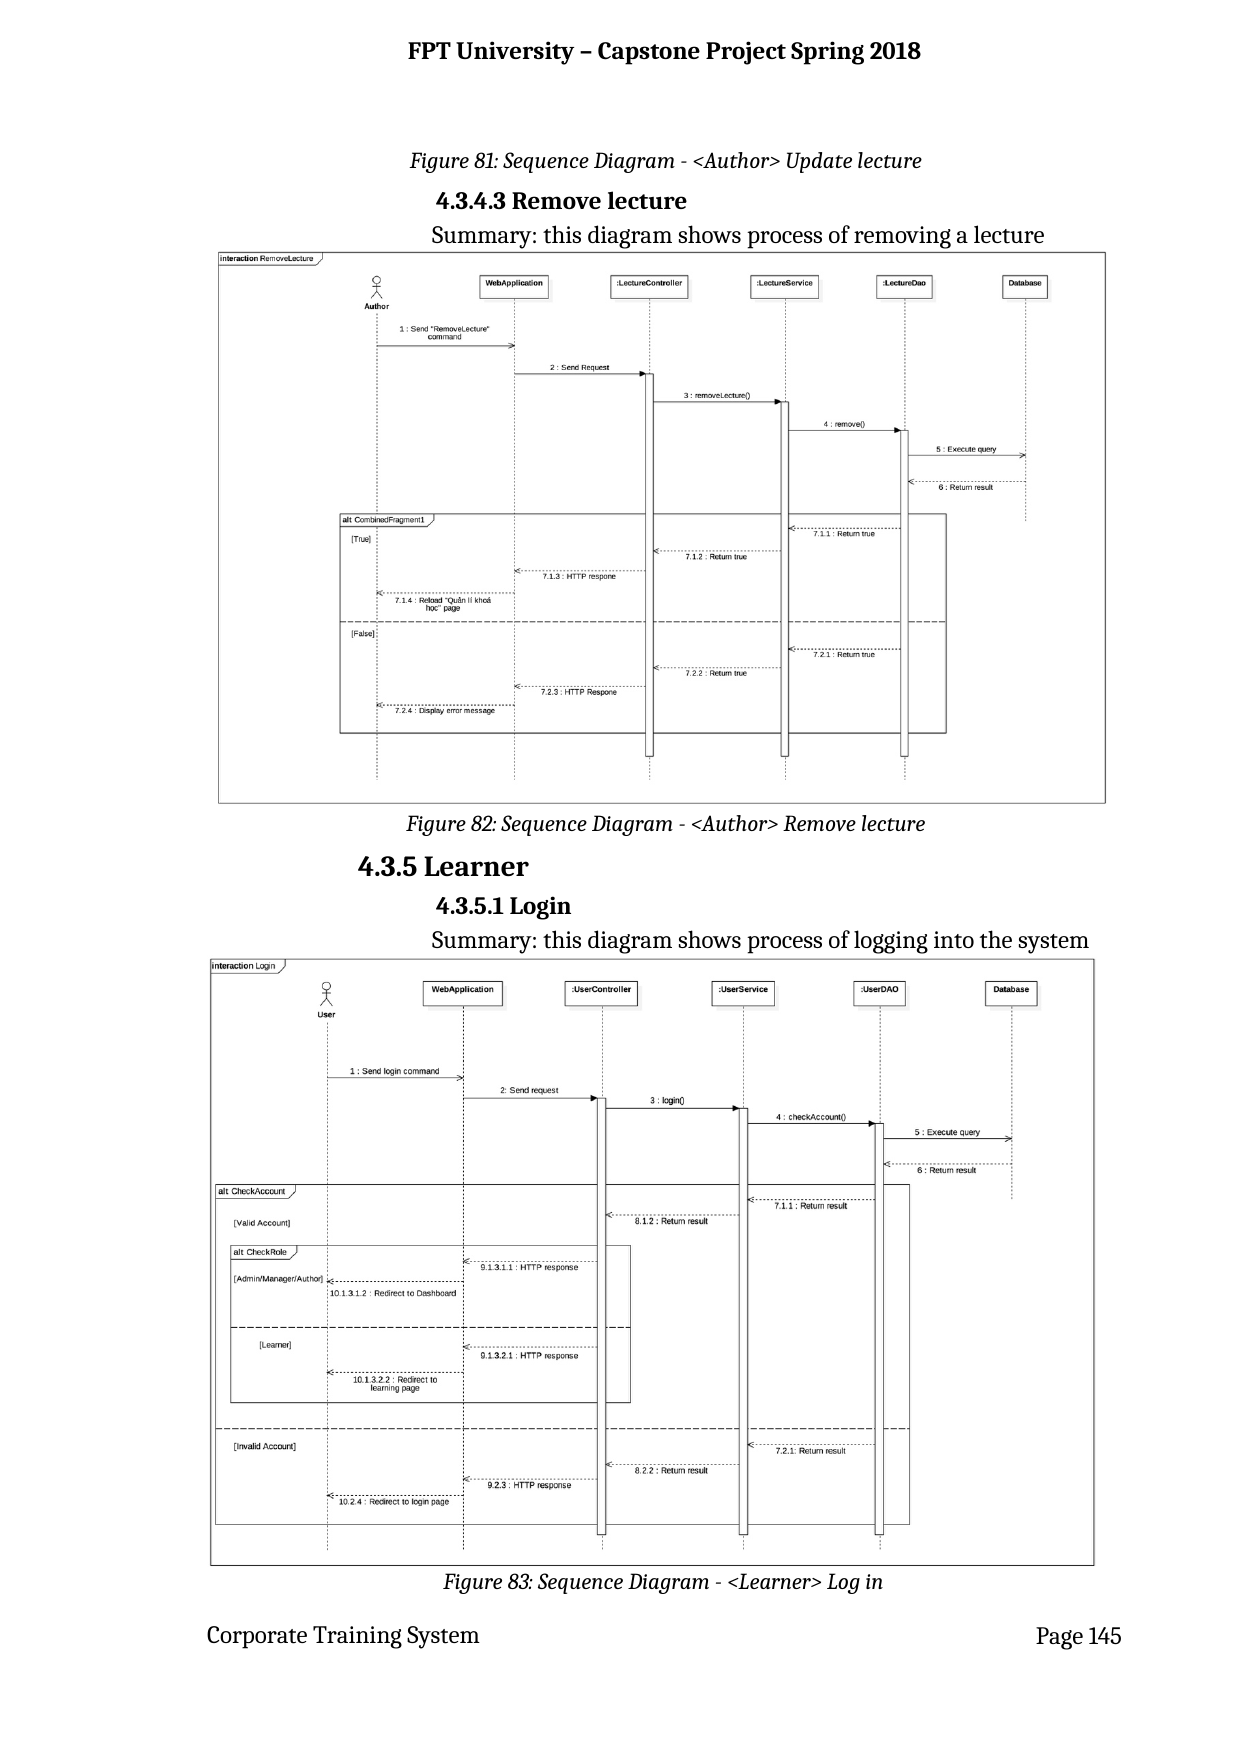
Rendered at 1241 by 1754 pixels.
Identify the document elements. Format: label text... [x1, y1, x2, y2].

picture [206, 250, 1122, 812]
text Figure 81: Sequence Diagram - <Author> Update lecture [207, 148, 1122, 174]
subtitle 4.3.5 Learner [357, 851, 1124, 884]
subtitle 4.3.4.3 Remove lecture [436, 187, 1124, 216]
subtitle 4.3.5.1 Login [436, 892, 1124, 921]
text Figure 83: Sequence Diagram - <Learner> Log in [207, 1570, 1122, 1596]
picture [207, 955, 1122, 1570]
text Summary: this diagram shows process of logging into the system [432, 926, 1122, 955]
text Figure 82: Sequence Diagram - <Author> Remove lecture [207, 812, 1122, 837]
text Summary: this diagram shows process of removing a lecture [432, 221, 1122, 250]
